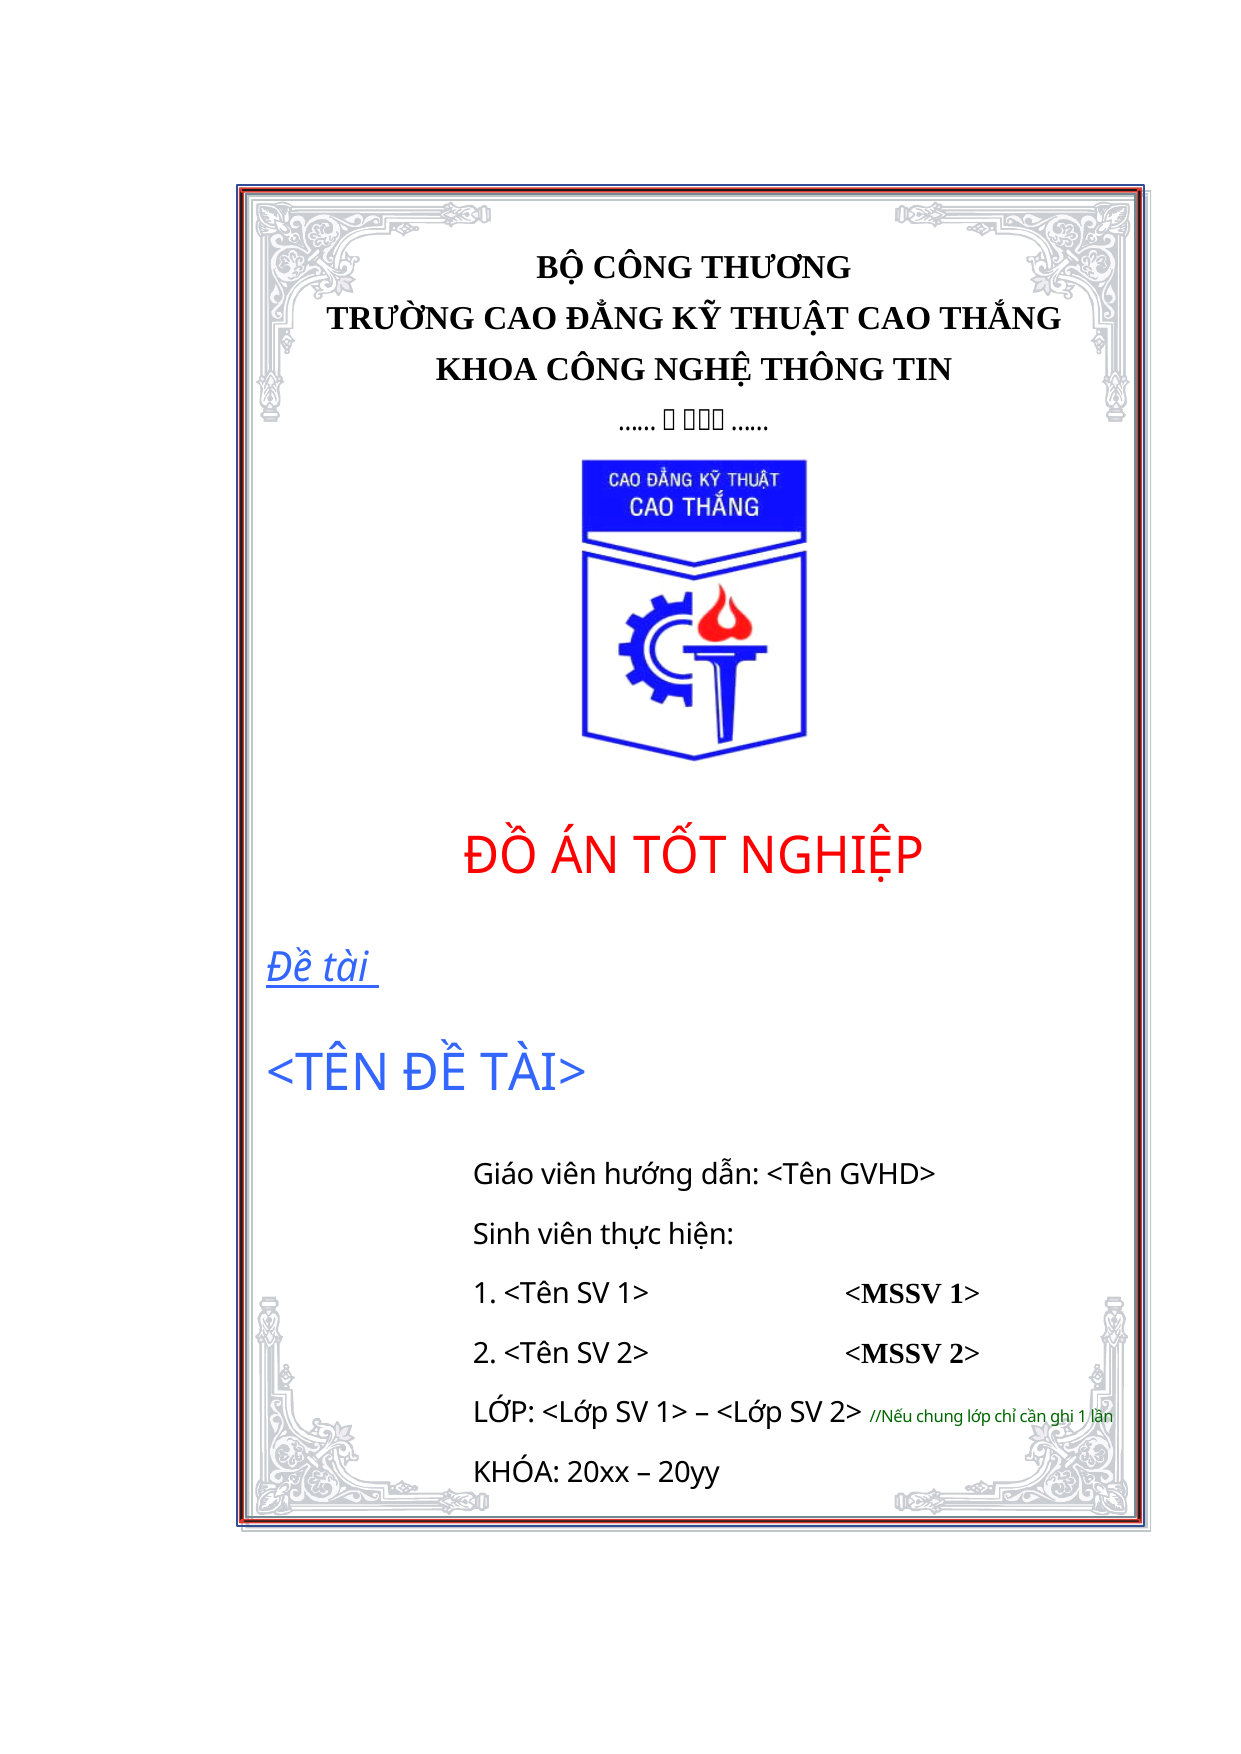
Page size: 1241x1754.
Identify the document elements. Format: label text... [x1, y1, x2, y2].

text LỚP: <Lớp SV 1> – <Lớp SV 2> //Nếu chung lớp chỉ cần ghi 1 lần [413, 1391, 1122, 1431]
text KHOA CÔNG NGHỆ THÔNG TIN [207, 349, 1122, 387]
text TRƯỜNG CAO ĐẲNG KỸ THUẬT CAO THẮNG [207, 298, 1122, 336]
text BỘ CÔNG THƯƠNG [207, 247, 1122, 286]
text Đề tài [207, 937, 1122, 994]
text 1. <Tên SV 1> <MSSV 1> [413, 1272, 1122, 1312]
text Giáo viên hướng dẫn: <Tên GVHD> [413, 1153, 1122, 1193]
text <TÊN ĐỀ TÀI> [207, 1035, 1122, 1106]
text Sinh viên thực hiện: [413, 1213, 1122, 1253]
text 2. <Tên SV 2> <MSSV 2> [413, 1332, 1122, 1372]
text ……   …… [207, 400, 1122, 439]
text KHÓA: 20xx – 20yy [413, 1451, 1122, 1491]
picture [562, 444, 826, 771]
text ĐỒ ÁN TỐT NGHIỆP [207, 452, 1122, 889]
